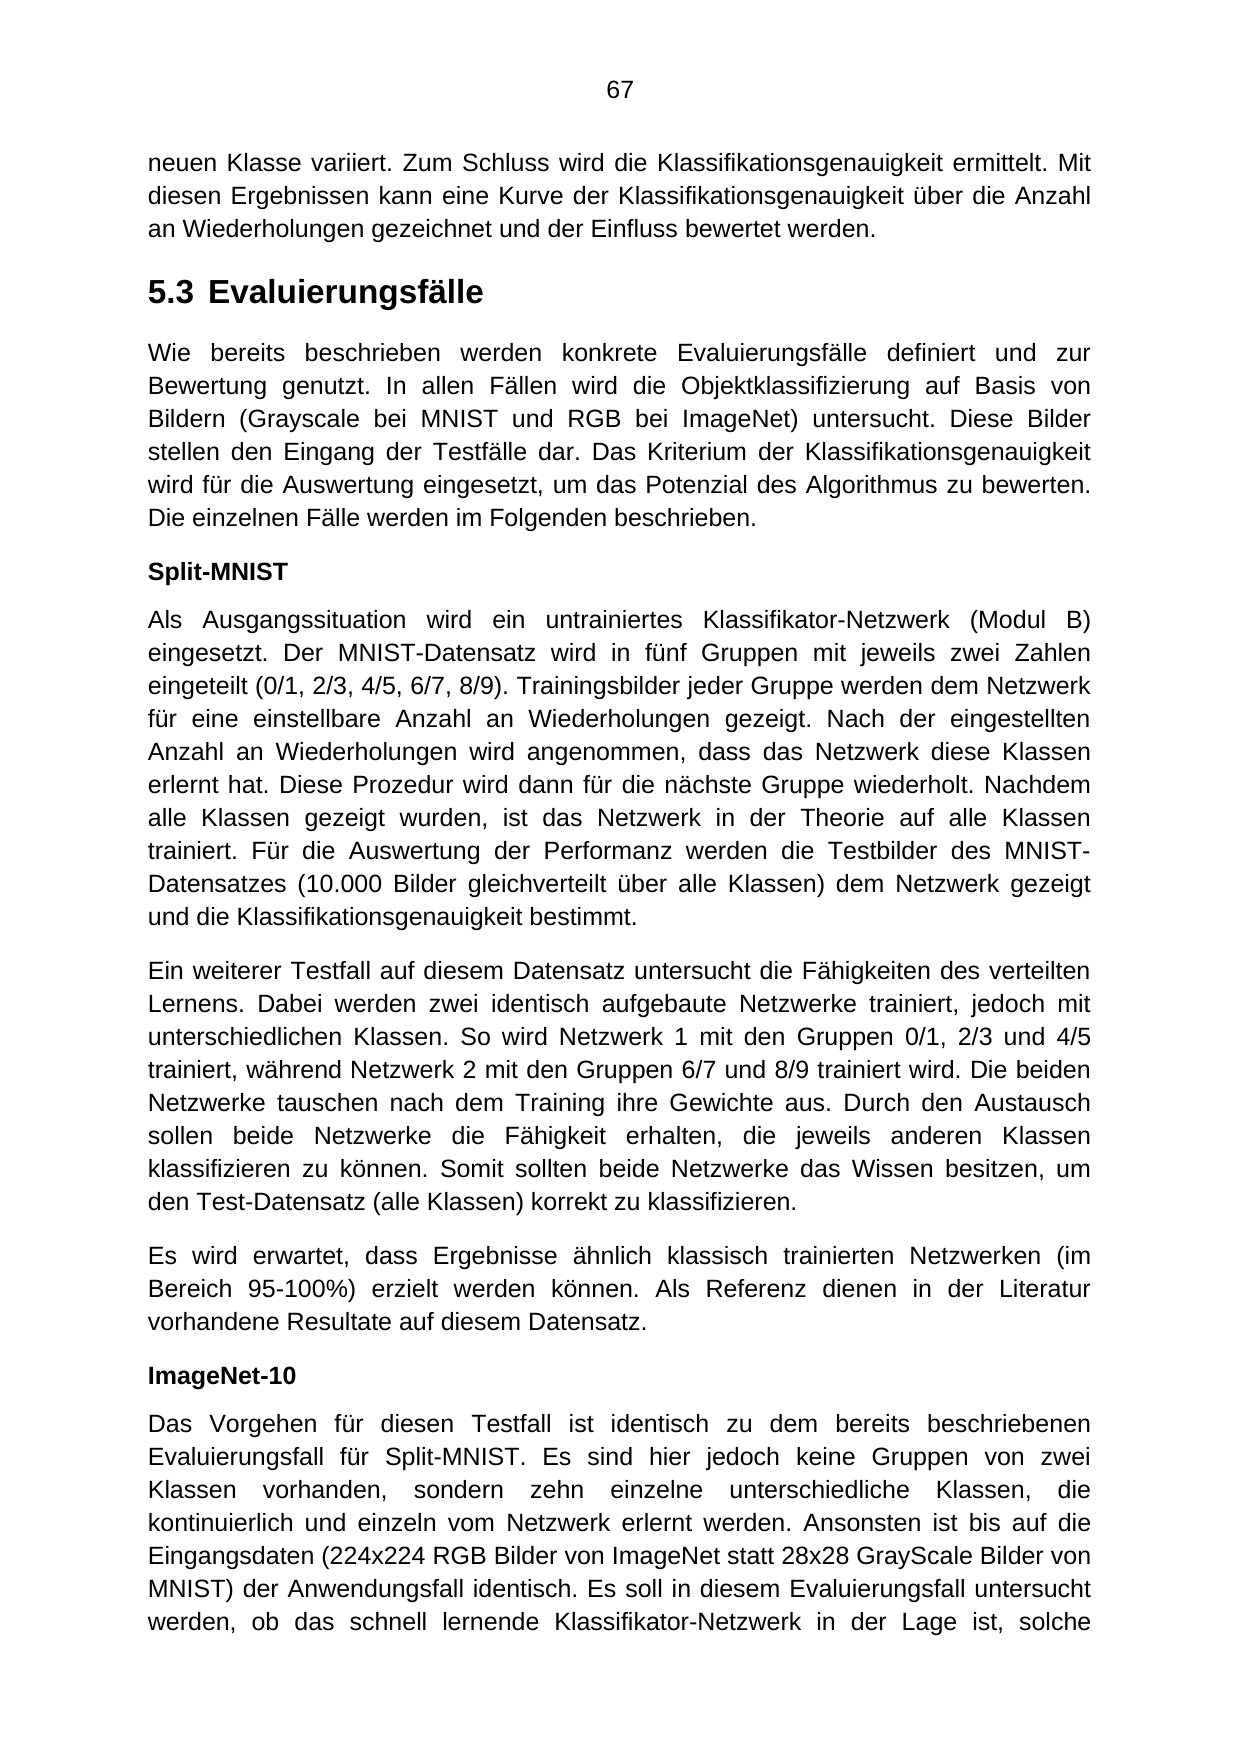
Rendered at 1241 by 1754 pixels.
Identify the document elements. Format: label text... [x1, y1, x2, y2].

text Split-MNIST [148, 557, 1092, 586]
text Es wird erwartet, dass Ergebnisse ähnlich klassisch trainierten Netzwerken (im Bereich 95-100%) erzielt werden können. Als Referenz dienen in der Literatur vorhandene Resultate auf diesem Datensatz. [148, 1241, 1092, 1336]
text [148, 1409, 1092, 1636]
text Wie bereits beschrieben werden konkrete Evaluierungsfälle definiert und zur Bewertung genutzt. In allen Fällen wird die Objektklassifizierung auf Basis von Bildern (Grayscale bei MNIST und RGB bei ImageNet) untersucht. Diese Bilder stellen den Eingang der Testfälle dar. Das Kriterium der Klassifikationsgenauigkeit wird für die Auswertung eingesetzt, um das Potenzial des Algorithmus zu bewerten. Die einzelnen Fälle werden im Folgenden beschrieben. [148, 338, 1092, 532]
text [148, 148, 1092, 242]
text Als Ausgangssituation wird ein untrainiertes Klassifikator-Netzwerk (Modul B) eingesetzt. Der MNIST-Datensatz wird in fünf Gruppen mit jeweils zwei Zahlen eingeteilt (0/1, 2/3, 4/5, 6/7, 8/9). Trainingsbilder jeder Gruppe werden dem Netzwerk für eine einstellbare Anzahl an Wiederholungen gezeigt. Nach der eingestellten Anzahl an Wiederholungen wird angenommen, dass das Netzwerk diese Klassen erlernt hat. Diese Prozedur wird dann für die nächste Gruppe wiederholt. Nachdem alle Klassen gezeigt wurden, ist das Netzwerk in der Theorie auf alle Klassen trainiert. Für die Auswertung der Performanz werden die Testbilder des MNIST-Datensatzes (10.000 Bilder gleichverteilt über alle Klassen) dem Netzwerk gezeigt und die Klassifikationsgenauigkeit bestimmt. [148, 605, 1092, 931]
text ImageNet-10 [148, 1361, 1092, 1390]
subtitle Evaluierungsfälle [148, 272, 1092, 310]
text Ein weiterer Testfall auf diesem Datensatz untersucht die Fähigkeiten des verteilten Lernens. Dabei werden zwei identisch aufgebaute Netzwerke trainiert, jedoch mit unterschiedlichen Klassen. So wird Netzwerk 1 mit den Gruppen 0/1, 2/3 und 4/5 trainiert, während Netzwerk 2 mit den Gruppen 6/7 und 8/9 trainiert wird. Die beiden Netzwerke tauschen nach dem Training ihre Gewichte aus. Durch den Austausch sollen beide Netzwerke die Fähigkeit erhalten, die jeweils anderen Klassen klassifizieren zu können. Somit sollten beide Netzwerke das Wissen besitzen, um den Test-Datensatz (alle Klassen) korrekt zu klassifizieren. [148, 956, 1092, 1216]
